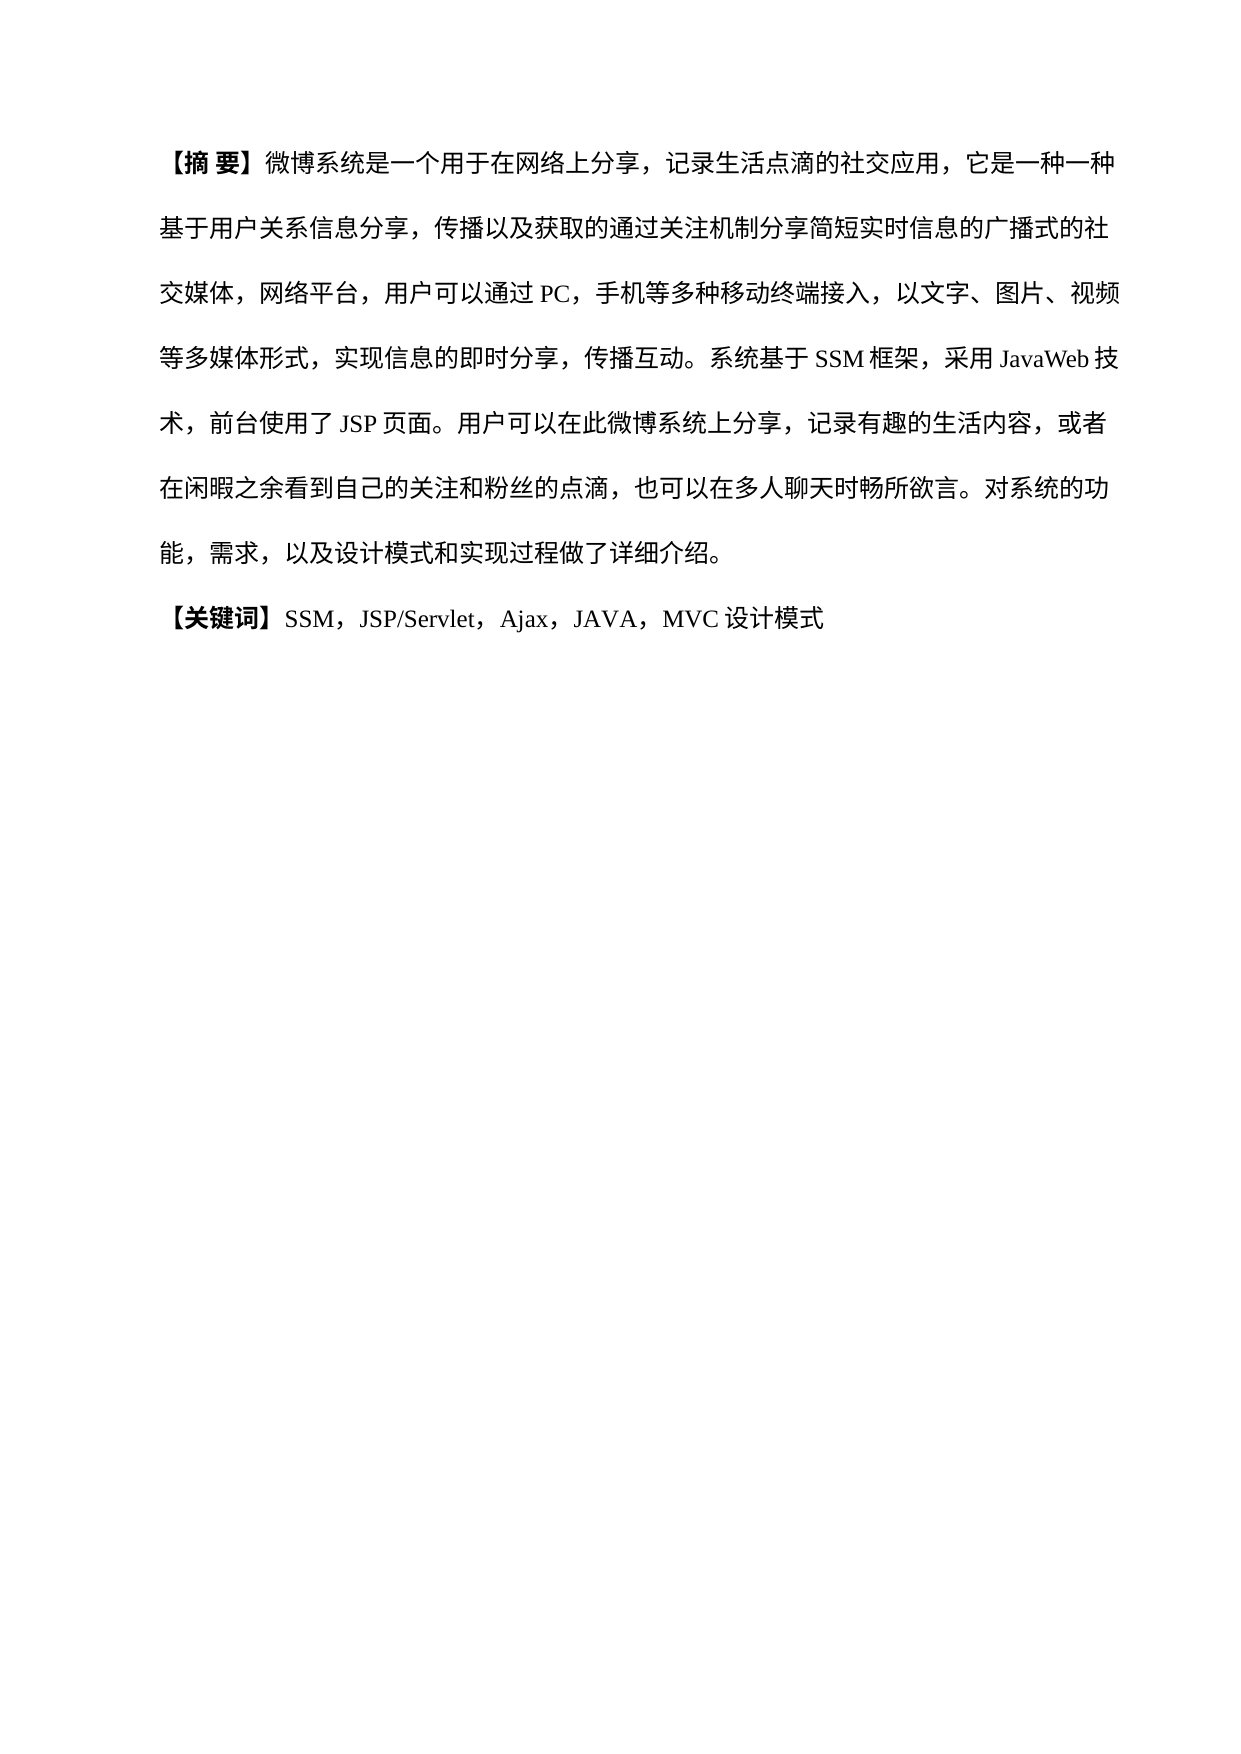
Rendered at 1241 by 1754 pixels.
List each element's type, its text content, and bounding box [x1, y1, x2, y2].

text 【关键词】SSM，JSP/Servlet，Ajax，JAVA，MVC设计模式 [159, 584, 1122, 649]
text 【摘 要】微博系统是一个用于在网络上分享，记录生活点滴的社交应用，它是一种一种基于用户关系信息分享，传播以及获取的通过关注机制分享简短实时信息的广播式的社交媒体，网络平台，用户可以通过PC，手机等多种移动终端接入，以文字、图片、视频等多媒体形式，实现信息的即时分享，传播互动。系统基于SSM框架，采用JavaWeb技术，前台使用了JSP页面。用户可以在此微博系统上分享，记录有趣的生活内容，或者在闲暇之余看到自己的关注和粉丝的点滴，也可以在多人聊天时畅所欲言。对系统的功能，需求，以及设计模式和实现过程做了详细介绍。 [159, 129, 1122, 584]
